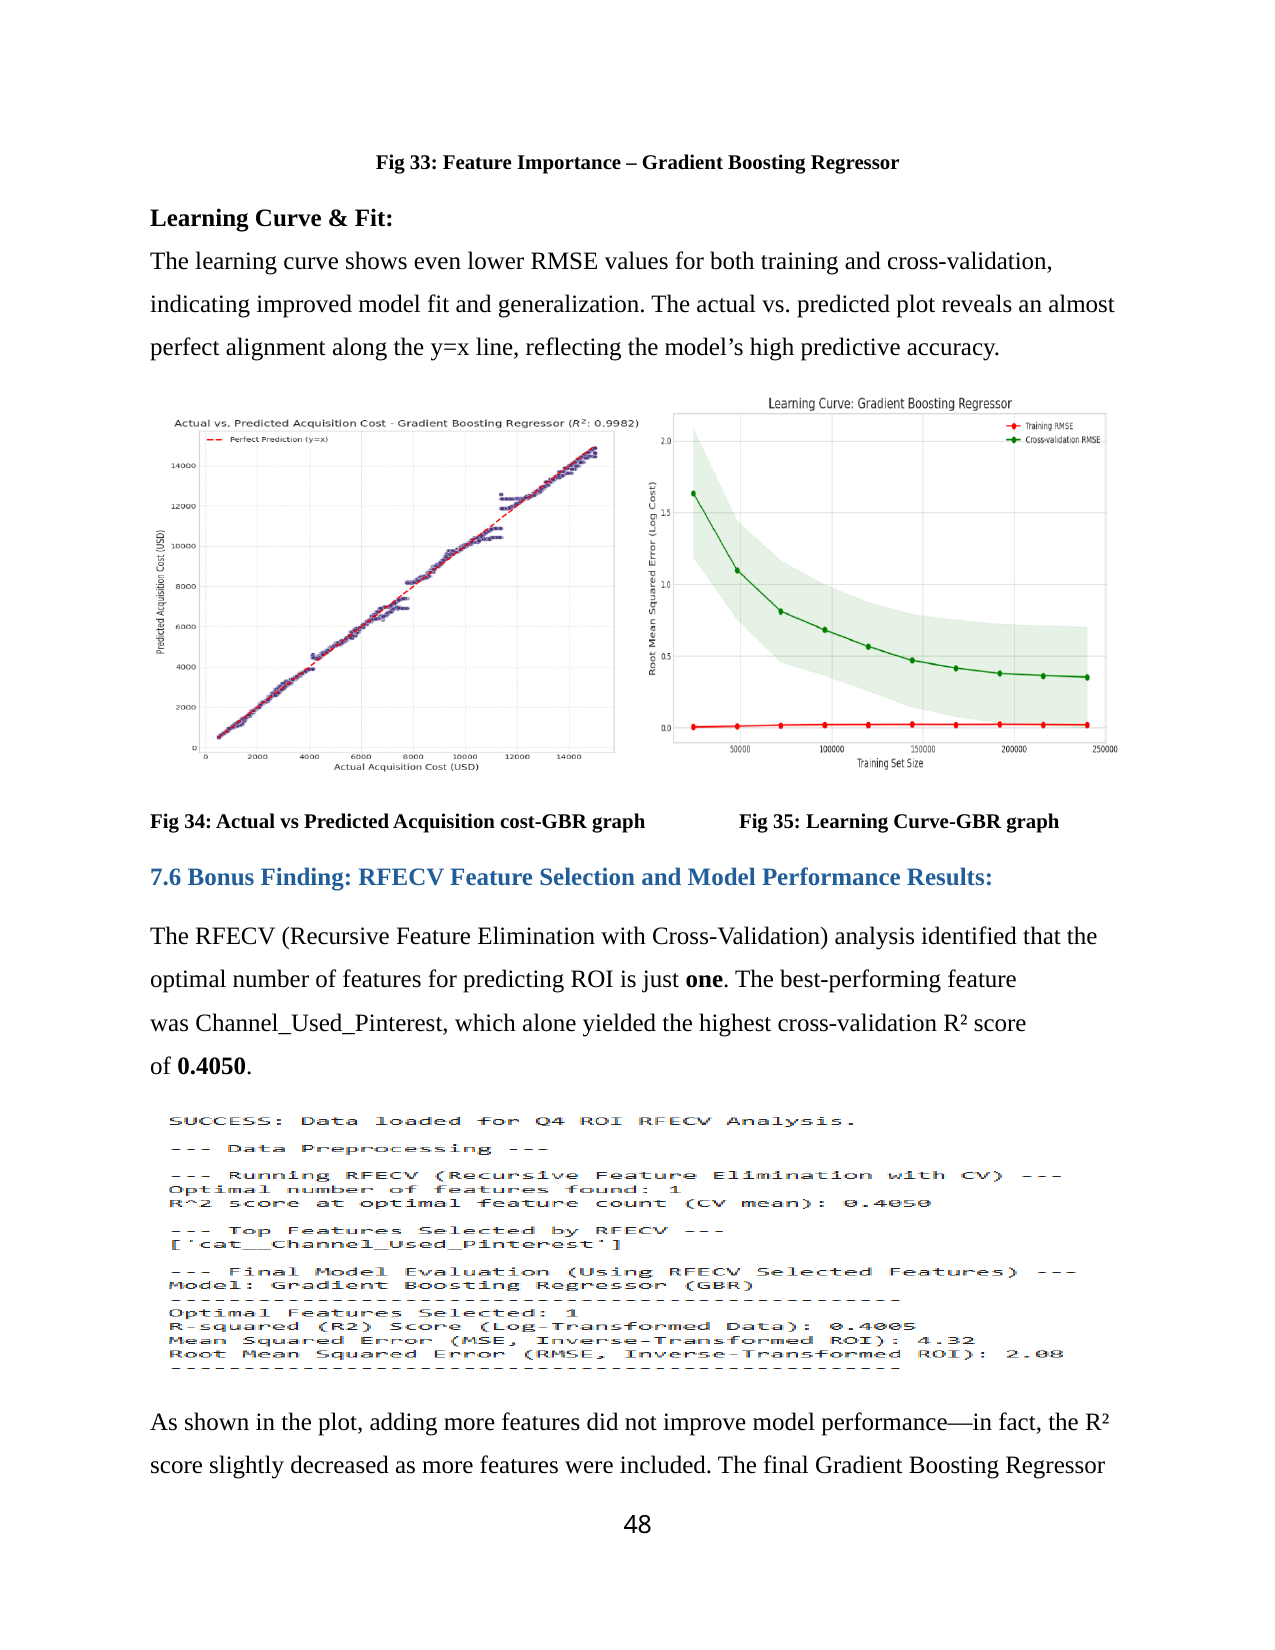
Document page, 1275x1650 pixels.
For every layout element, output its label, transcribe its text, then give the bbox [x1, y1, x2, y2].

text Learning Curve & Fit: The learning curve shows even lower RMSE values for both training and cross-validation, indicating improved model fit and generalization. The actual vs. predicted plot reveals an almost perfect alignment along the y=x line, reflecting the model’s high predictive accuracy. [150, 203, 1125, 361]
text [150, 1407, 1125, 1478]
picture [150, 1110, 1124, 1373]
text Fig 33: Feature Importance – Gradient Boosting Regressor [150, 150, 1125, 174]
text Fig 34: Actual vs Predicted Acquisition cost-GBR graph Fig 35: Learning Curve-GBR graph [150, 809, 1125, 833]
picture [150, 391, 1122, 776]
text The RFECV (Recursive Feature Elimination with Cross-Validation) analysis identified that the optimal number of features for predicting ROI is just one. The best-performing feature was Channel_Used_Pinterest, which alone yielded the highest cross-validation R² score of 0.4050. [150, 921, 1125, 1079]
text 7.6 Bonus Finding: RFECV Feature Selection and Model Performance Results: [150, 862, 1125, 890]
